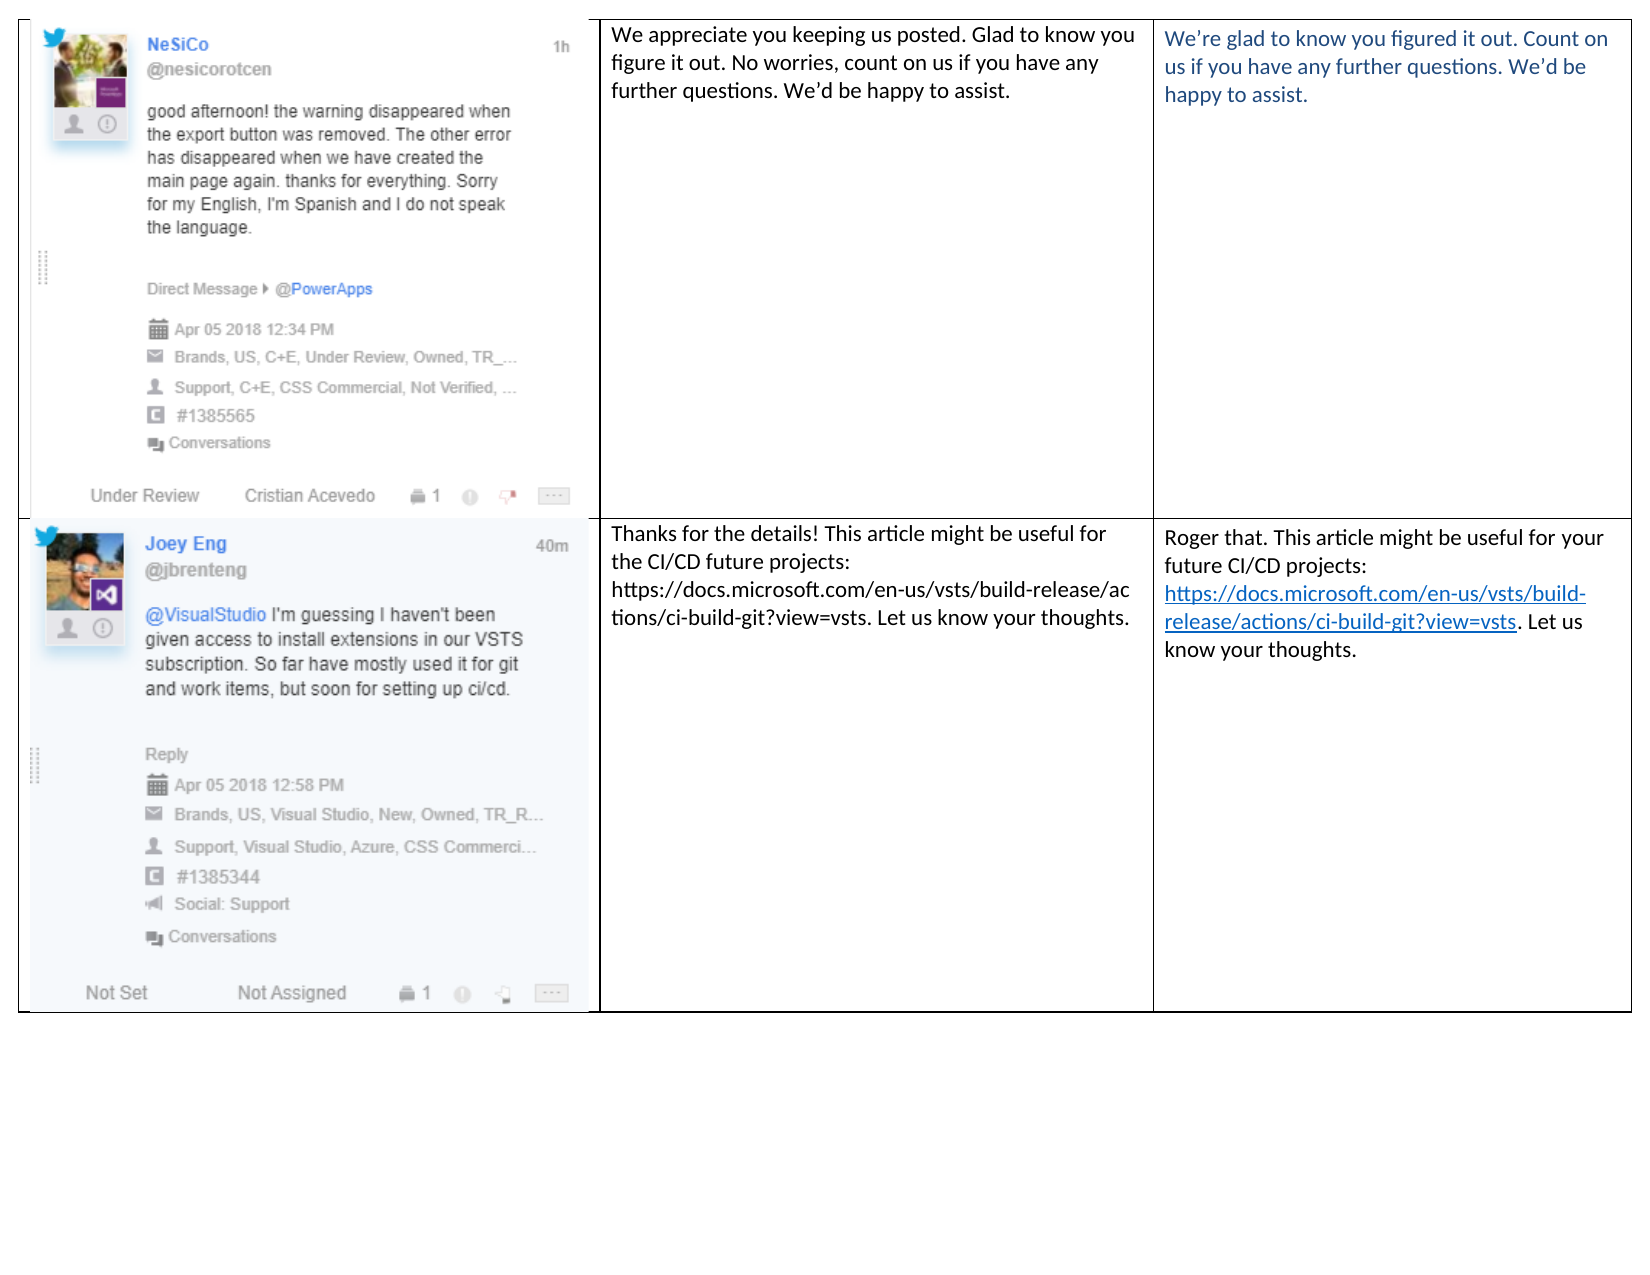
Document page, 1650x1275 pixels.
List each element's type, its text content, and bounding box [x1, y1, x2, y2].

table_cell [19, 519, 30, 1011]
table_cell Thanks for the details! This article might be useful for the CI/CD future projects: https://docs.microsoft.com/en-us/vsts/build-release/actions/ci-build-git?view=vsts. Let us know your thoughts. [601, 519, 1153, 1011]
table_cell Roger that. This article might be useful for your future CI/CD projects: https://docs.microsoft.com/en-us/vsts/build-release/actions/ci-build-git?view=vsts. Let us know your thoughts. [1154, 519, 1631, 1011]
table_cell We’re glad to know you figured it out. Count on us if you have any further questions. We’d be happy to assist. [1154, 20, 1631, 518]
table_cell [589, 519, 599, 1011]
table_cell [19, 20, 30, 518]
picture [30, 19, 589, 1012]
table_cell We appreciate you keeping us posted. Glad to know you figure it out. No worries, count on us if you have any further questions. We’d be happy to assist. [601, 20, 1153, 518]
table_cell [589, 20, 599, 518]
